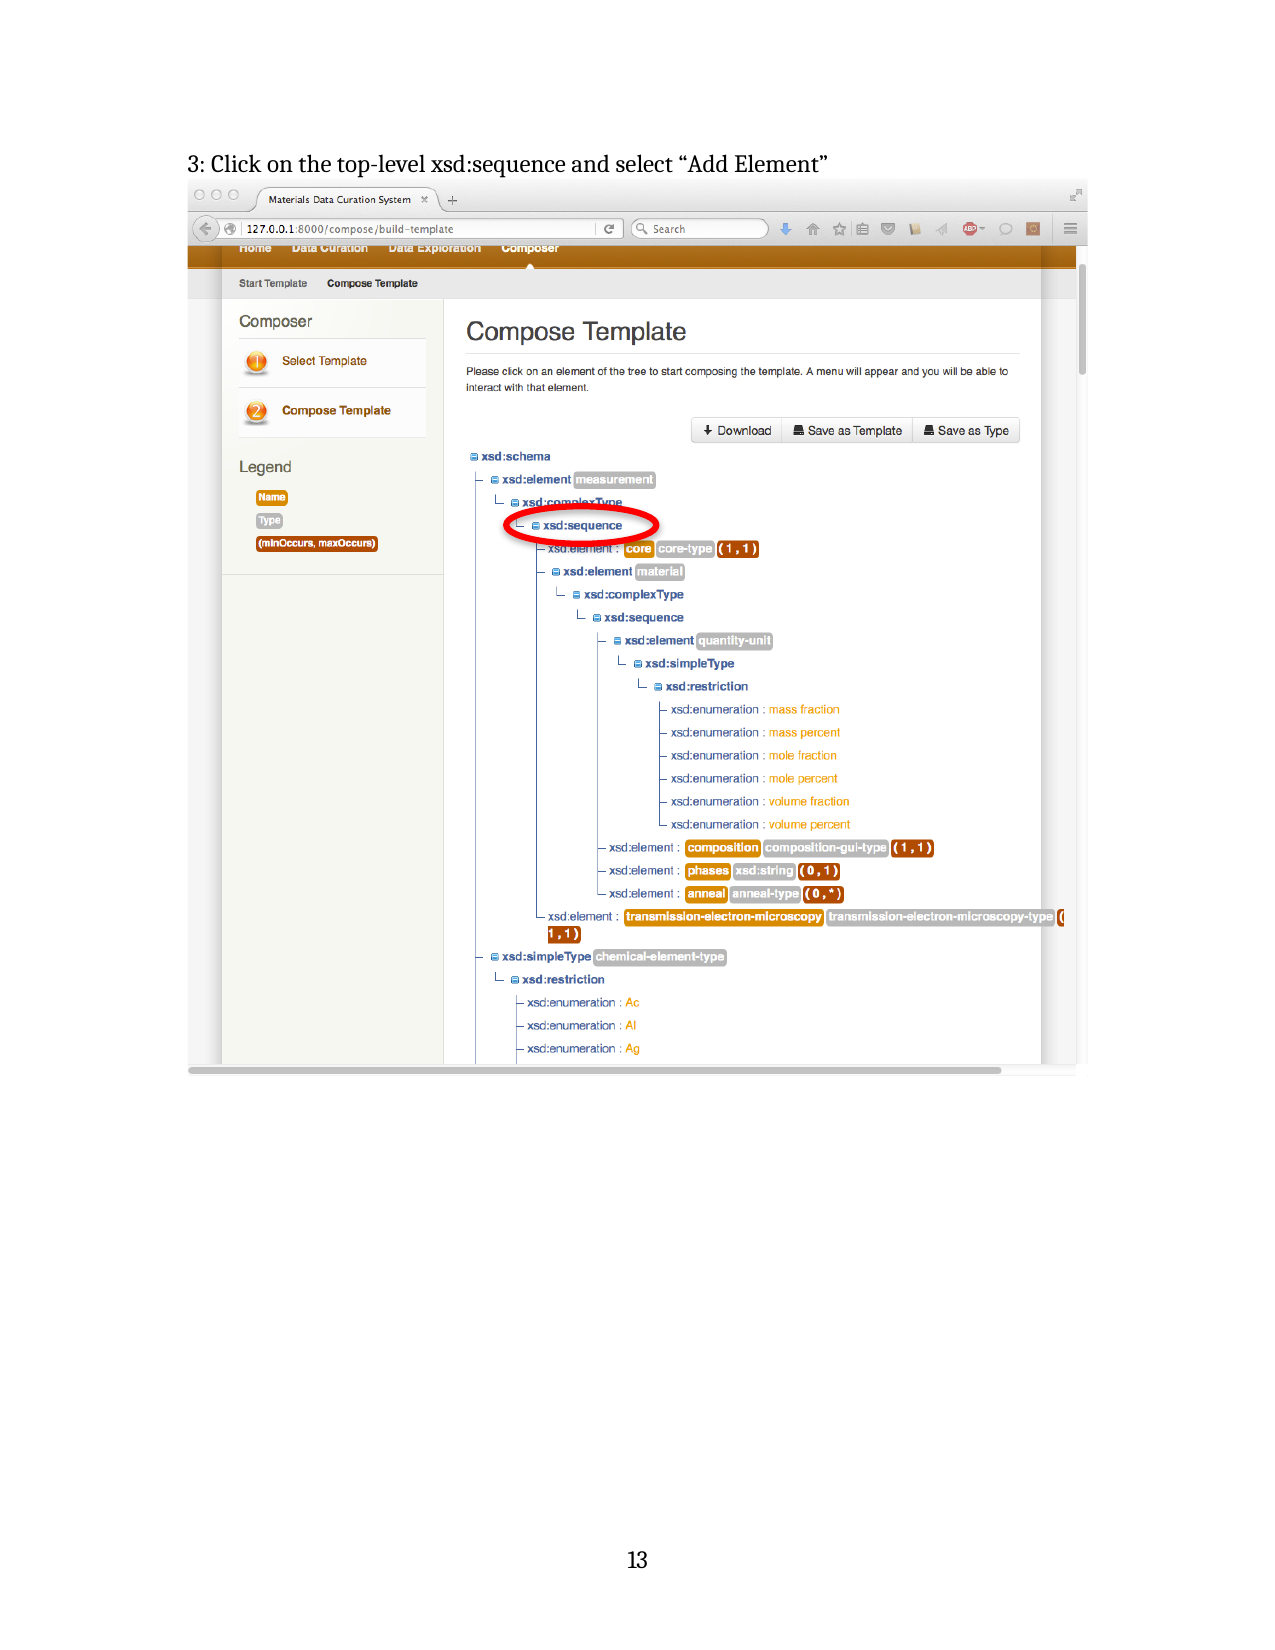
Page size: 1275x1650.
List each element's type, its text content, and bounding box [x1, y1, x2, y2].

text 3: Click on the top-level xsd:sequence and select “Add Element” [187, 150, 1087, 178]
picture [187, 178, 1088, 1076]
